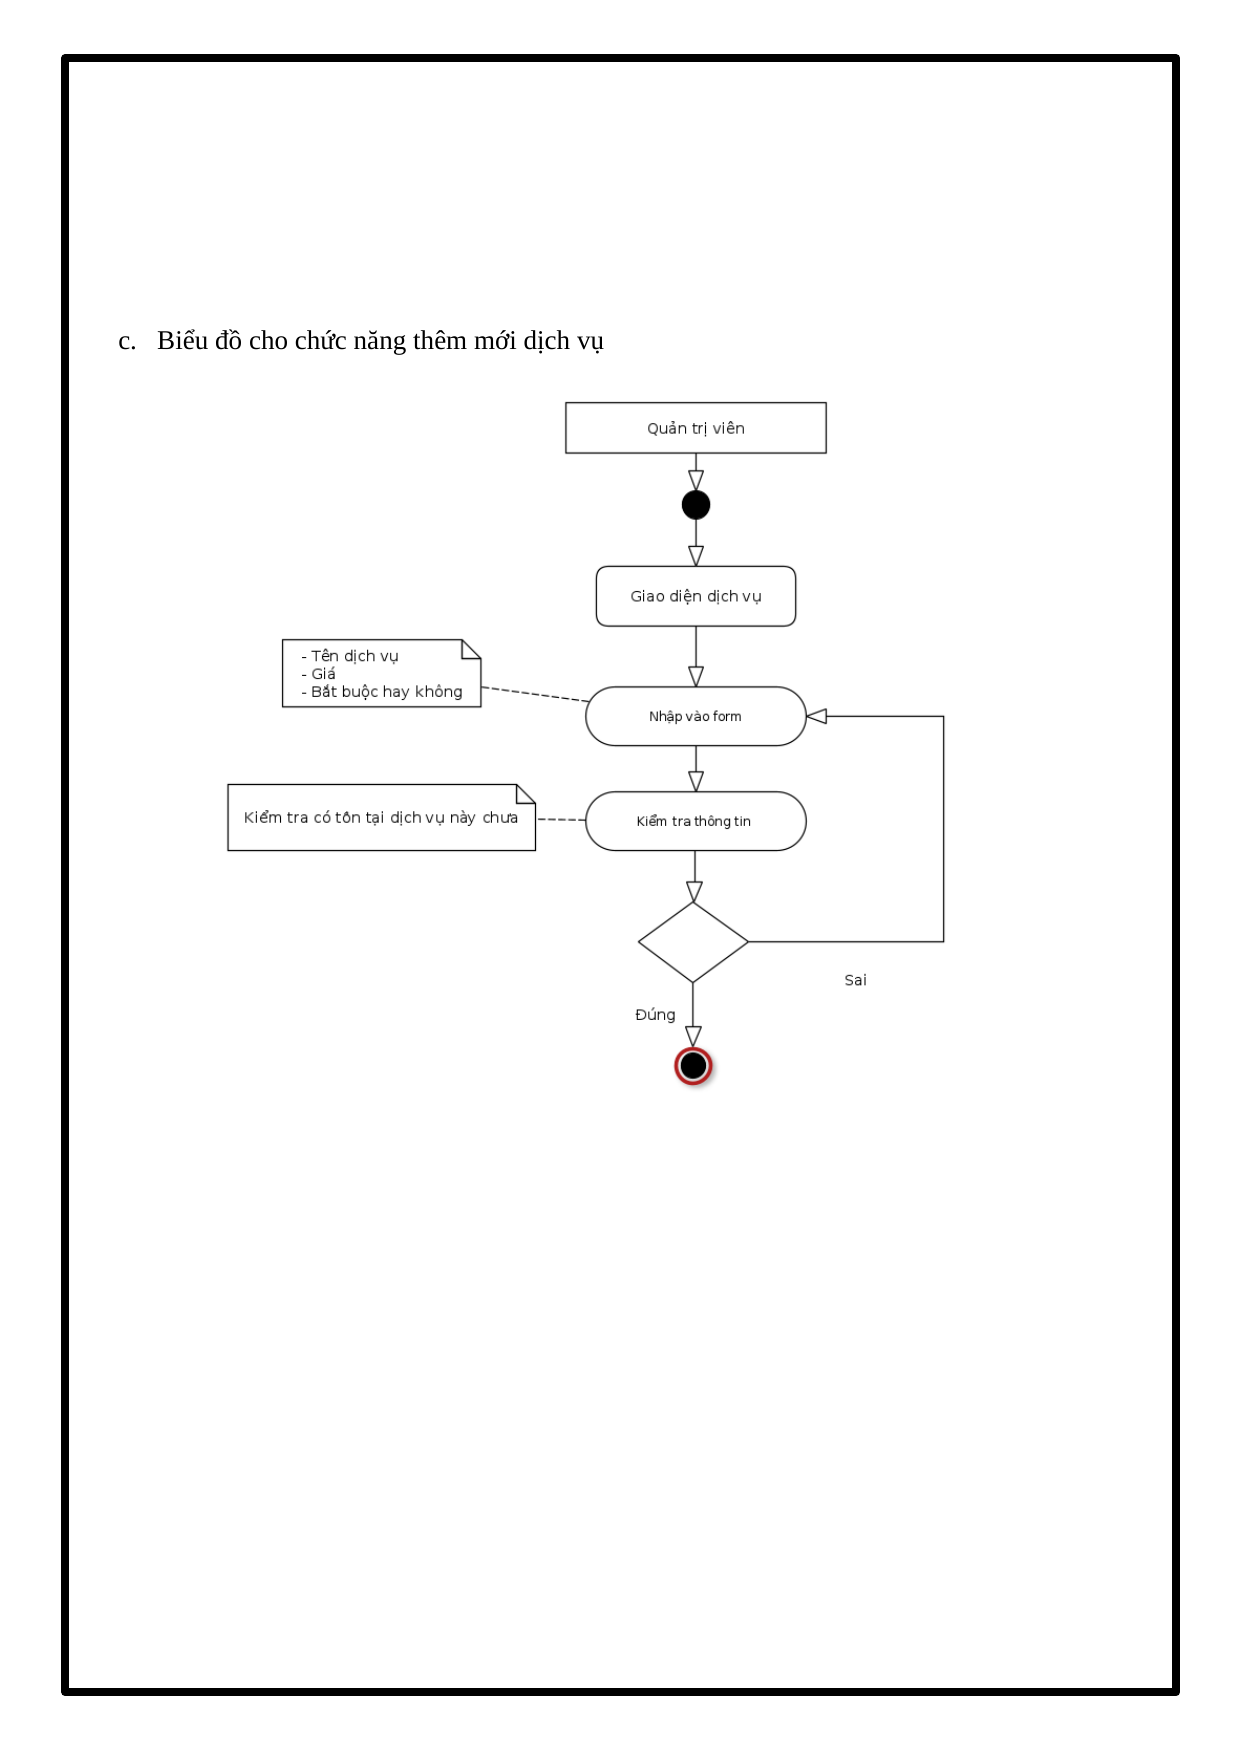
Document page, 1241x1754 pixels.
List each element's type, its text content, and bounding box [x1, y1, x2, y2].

picture [216, 355, 1024, 1128]
text c. Biểu đồ cho chức năng thêm mới dịch vụ [118, 324, 1122, 355]
